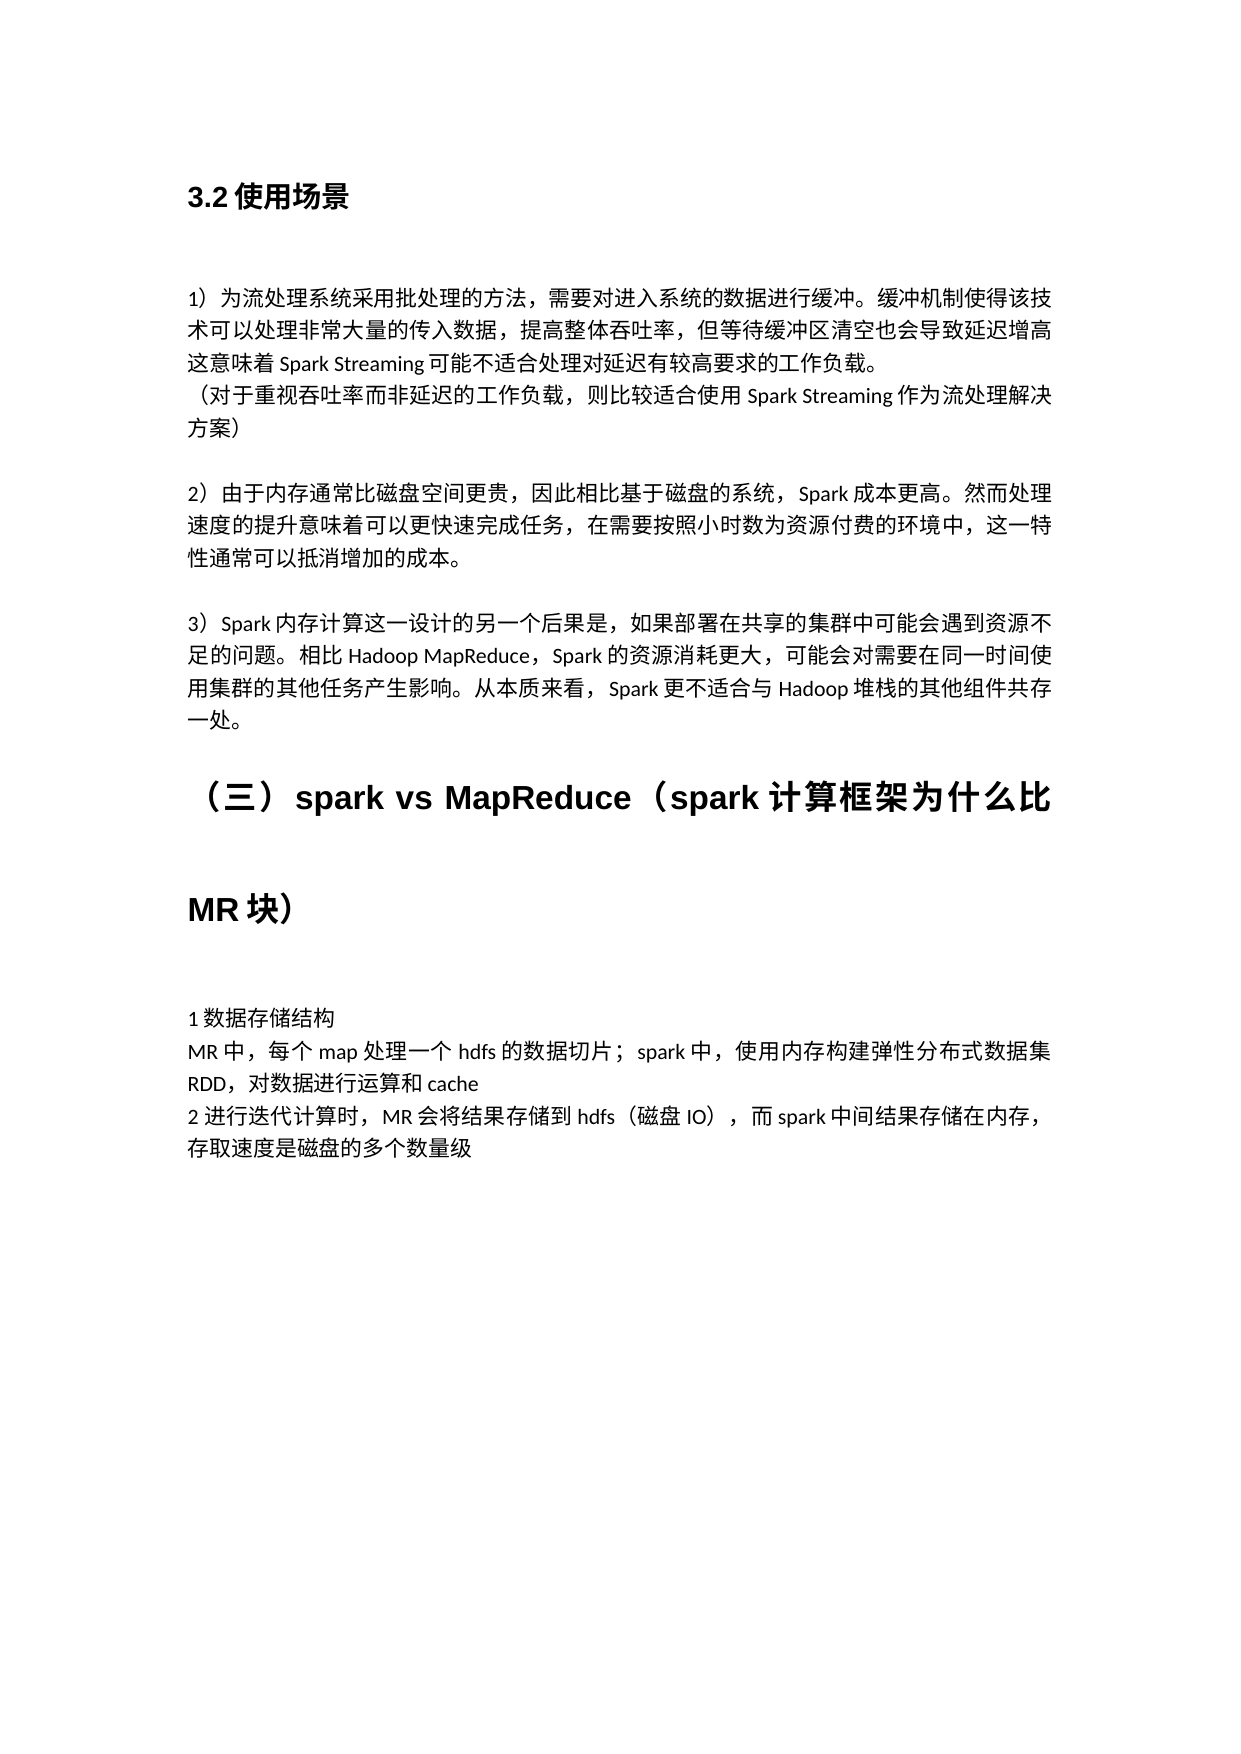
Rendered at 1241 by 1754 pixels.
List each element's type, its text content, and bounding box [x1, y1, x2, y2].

list （对于重视吞吐率而非延迟的工作负载，则比较适合使用Spark Streaming作为流处理解决方案） [187, 378, 1053, 443]
text 2 进行迭代计算时，MR会将结果存储到hdfs（磁盘IO），而spark中间结果存储在内存，存取速度是磁盘的多个数量级 [187, 1098, 1053, 1163]
subtitle 3.2使用场景 [187, 162, 1053, 227]
text 3）Spark内存计算这一设计的另一个后果是，如果部署在共享的集群中可能会遇到资源不足的问题。相比Hadoop MapReduce，Spark的资源消耗更大，可能会对需要在同一时间使用集群的其他任务产生影响。从本质来看，Spark更不适合与Hadoop堆栈的其他组件共存一处。 [187, 605, 1053, 735]
subtitle （三）spark vs MapReduce（spark计算框架为什么比MR块） [187, 762, 1053, 939]
text MR中，每个map处理一个hdfs的数据切片；spark中，使用内存构建弹性分布式数据集RDD，对数据进行运算和cache [187, 1033, 1053, 1098]
list 为流处理系统采用批处理的方法，需要对进入系统的数据进行缓冲。缓冲机制使得该技术可以处理非常大量的传入数据，提高整体吞吐率，但等待缓冲区清空也会导致延迟增高。这意味着Spark Streaming可能不适合处理对延迟有较高要求的工作负载。 [187, 280, 1053, 378]
text 1 数据存储结构 [187, 1001, 1053, 1033]
text 2）由于内存通常比磁盘空间更贵，因此相比基于磁盘的系统，Spark成本更高。然而处理速度的提升意味着可以更快速完成任务，在需要按照小时数为资源付费的环境中，这一特性通常可以抵消增加的成本。 [187, 475, 1053, 573]
